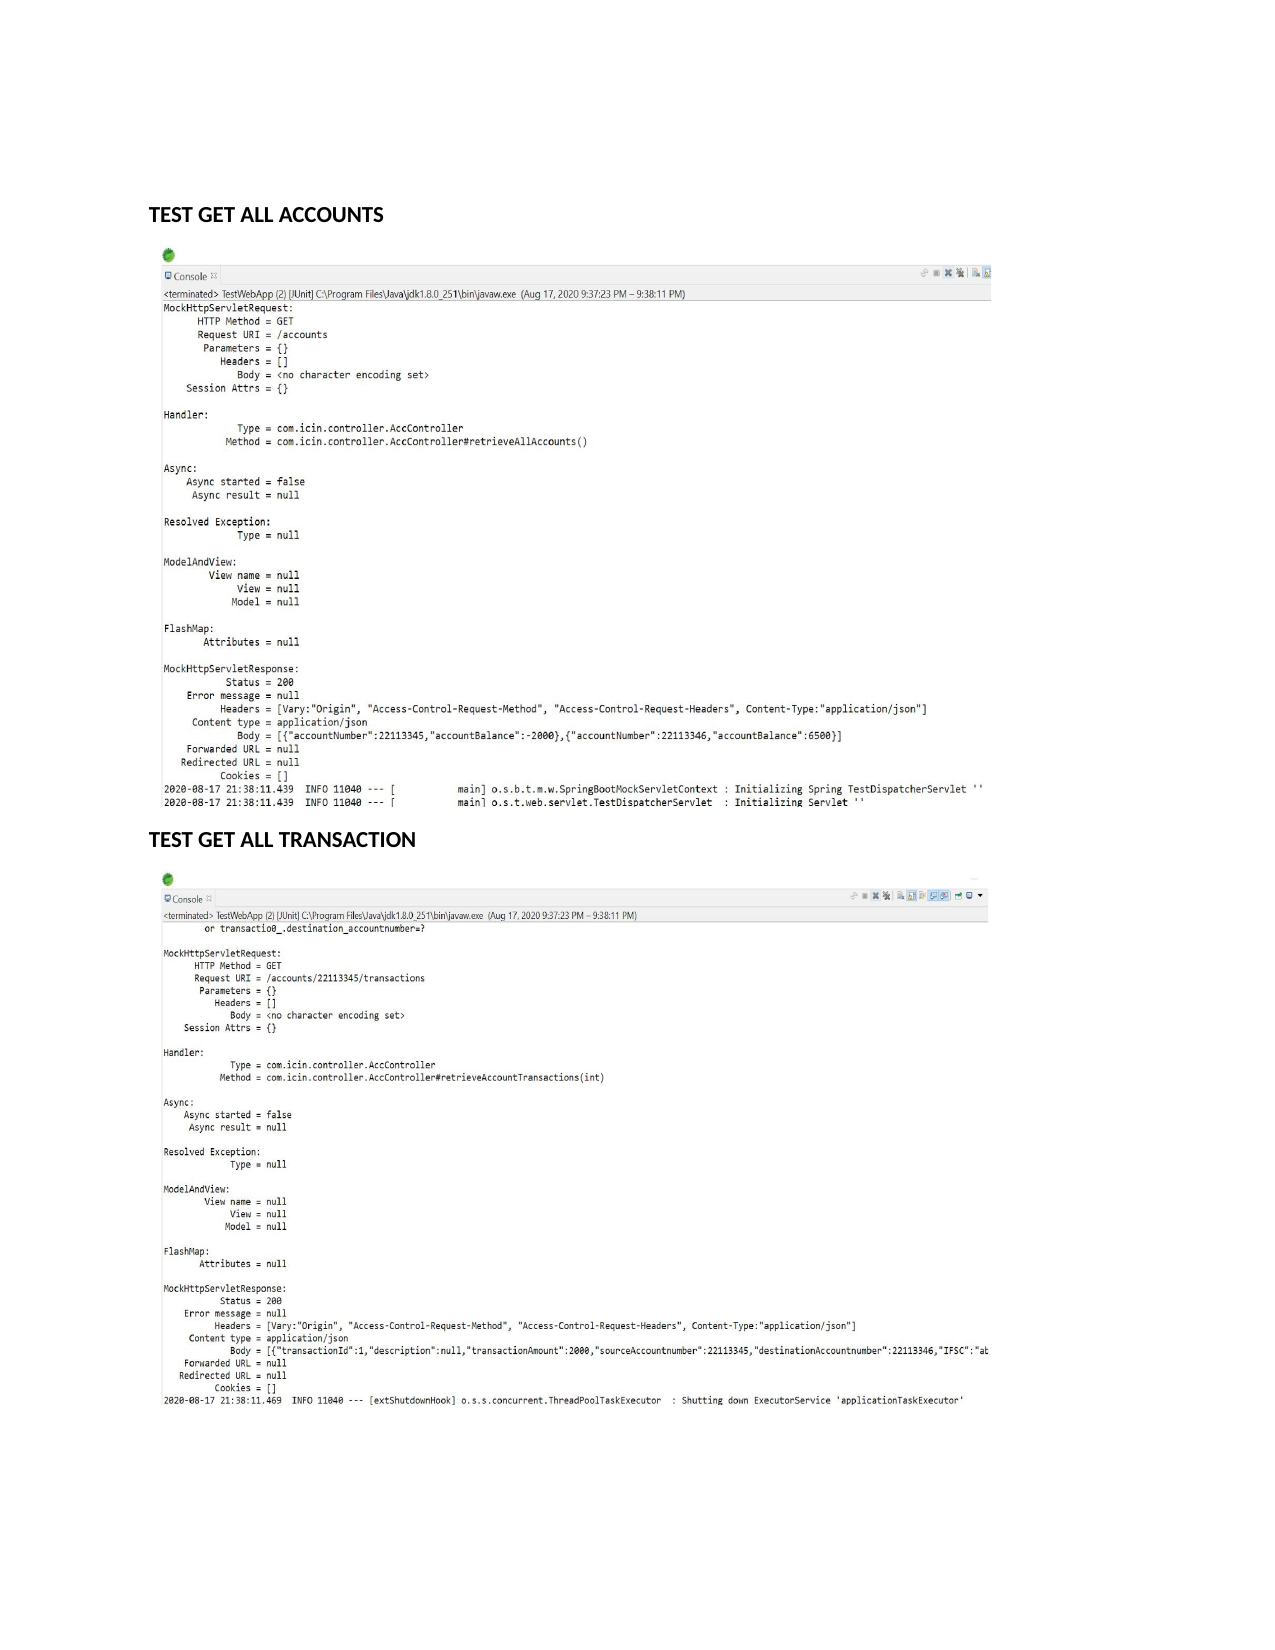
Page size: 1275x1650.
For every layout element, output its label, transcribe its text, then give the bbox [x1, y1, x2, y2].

picture [161, 870, 989, 1405]
text TEST GET ALL TRANSACTION [148, 825, 1213, 853]
picture [161, 245, 992, 807]
text TEST GET ALL ACCOUNTS [148, 200, 1213, 228]
